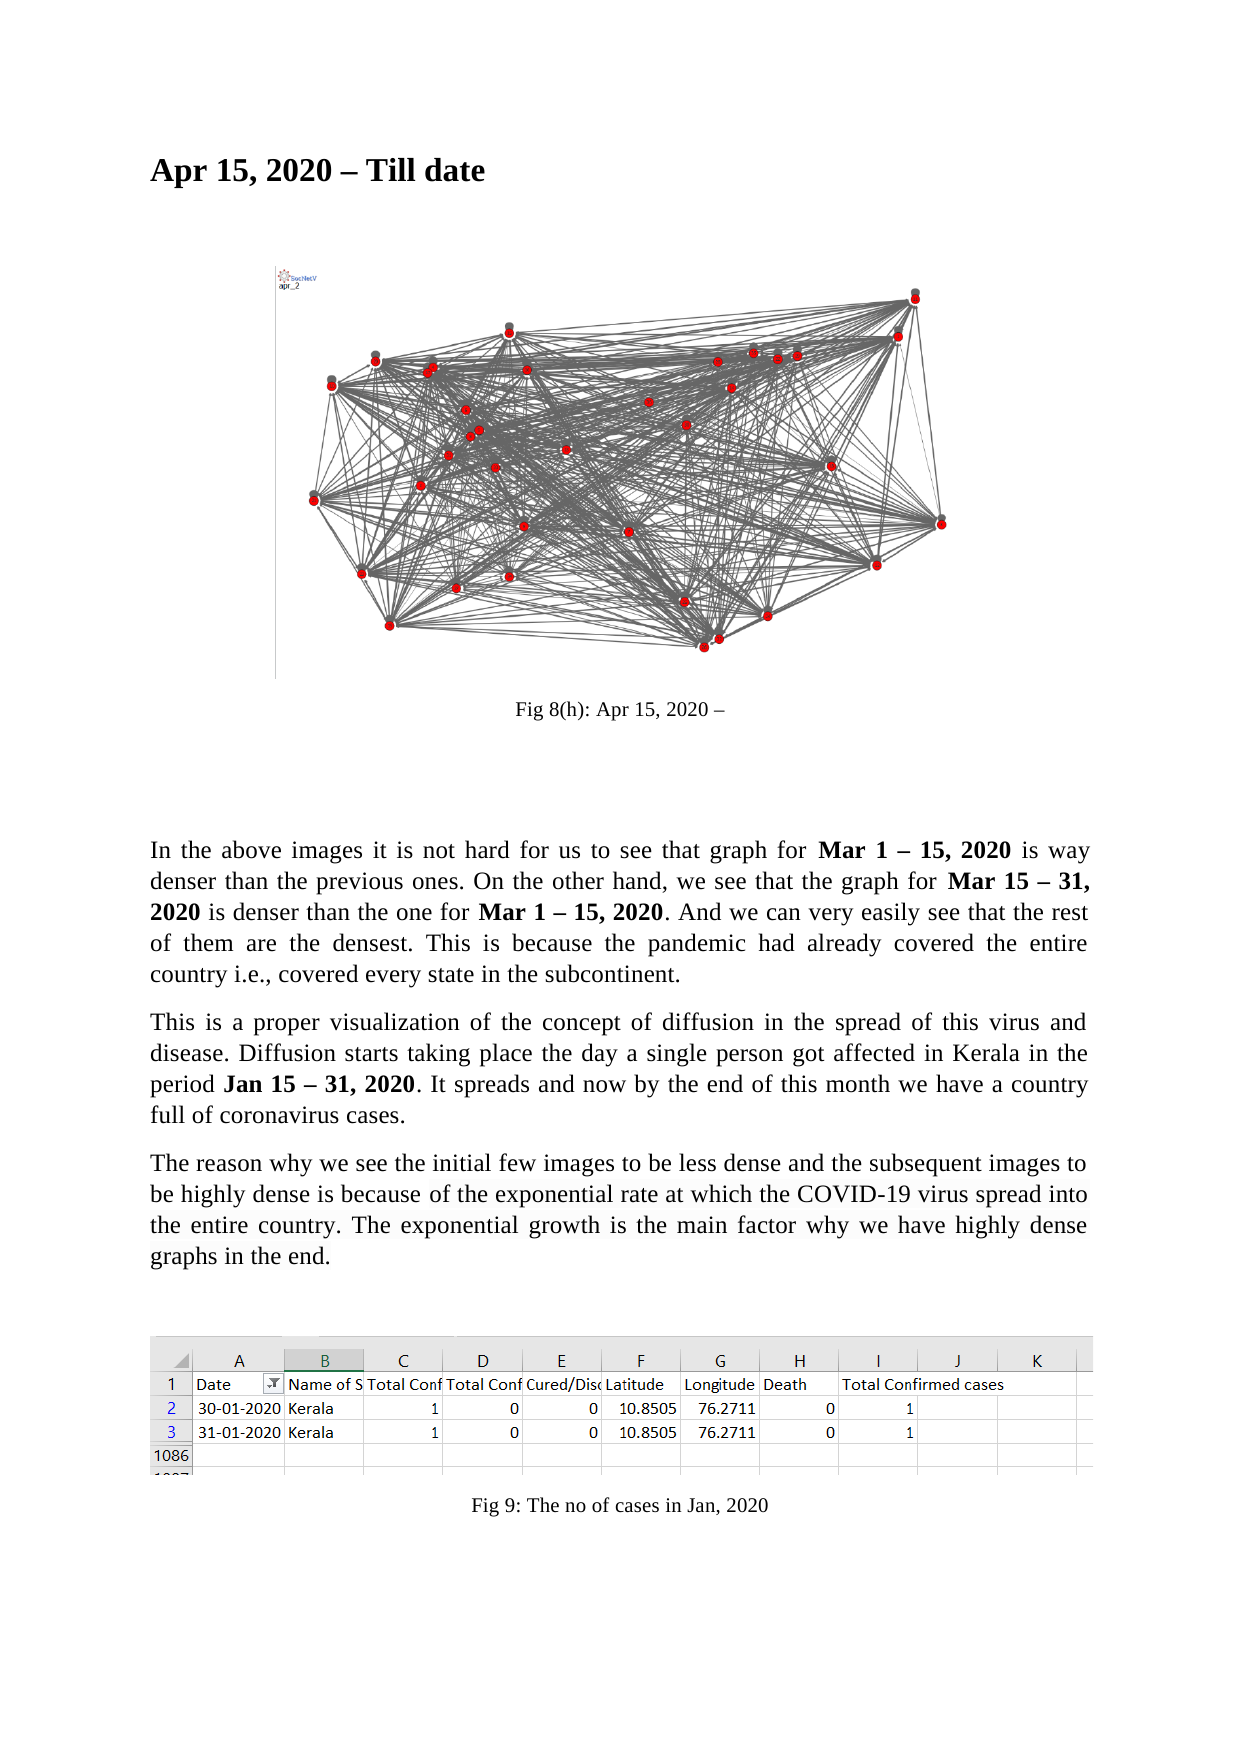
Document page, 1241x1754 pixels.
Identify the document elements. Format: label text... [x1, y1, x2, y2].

text The reason why we see the initial few images to be less dense and the subsequent images to be highly dense is because of the exponential rate at which the COVID-19 virus spread into the entire country. The exponential growth is the main factor why we have highly dense graphs in the end. [150, 1148, 1090, 1210]
text Fig 8(h): Apr 15, 2020 – [150, 697, 1090, 721]
picture [150, 1336, 1094, 1475]
text In the above images it is not hard for us to see that graph for Mar 1 – 15, 2020 is way denser than the previous ones. On the other hand, we see that the graph for Mar 15 – 31, 2020 is denser than the one for Mar 1 – 15, 2020. And we can very easily see that the rest of them are the densest. This is because the pandemic had already covered the entire country i.e., covered every state in the subcontinent. [150, 835, 1090, 988]
text The reason why we see the initial few images to be less dense and the subsequent images to be highly dense is because of the exponential rate at which the COVID-19 virus spread into the entire country. The exponential growth is the main factor why we have highly dense graphs in the end. [150, 1239, 1090, 1270]
picture [275, 266, 966, 679]
text Apr 15, 2020 – Till date [150, 150, 1090, 188]
text This is a proper visualization of the concept of diffusion in the spread of this virus and disease. Diffusion starts taking place the day a single person got affected in Kerala in the period Jan 15 – 31, 2020. It spreads and now by the end of this month we have a country full of coronavirus cases. [150, 1007, 1090, 1129]
text Fig 9: The no of cases in Jan, 2020 [150, 1493, 1090, 1517]
